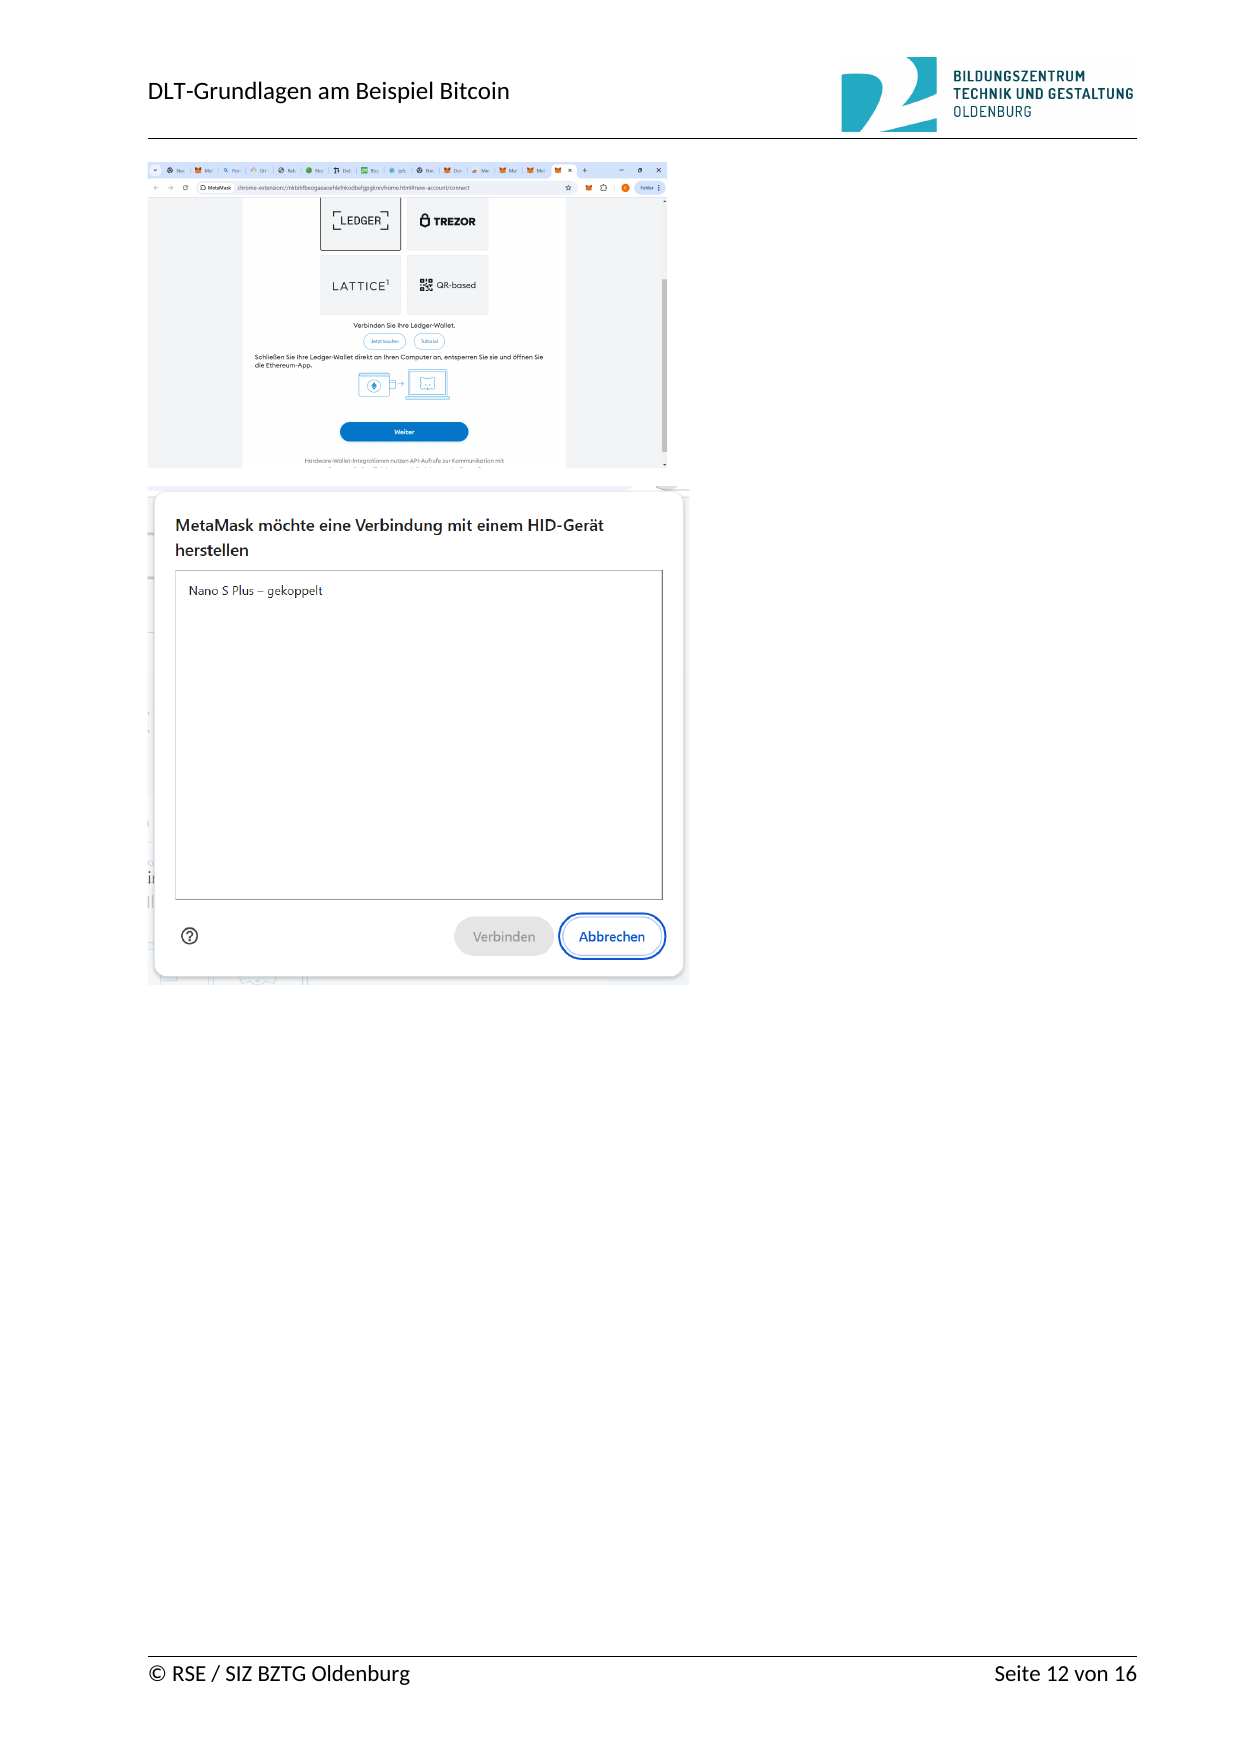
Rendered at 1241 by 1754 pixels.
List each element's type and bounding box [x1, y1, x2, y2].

picture [147, 486, 690, 985]
picture [147, 162, 668, 468]
picture [841, 57, 1137, 132]
